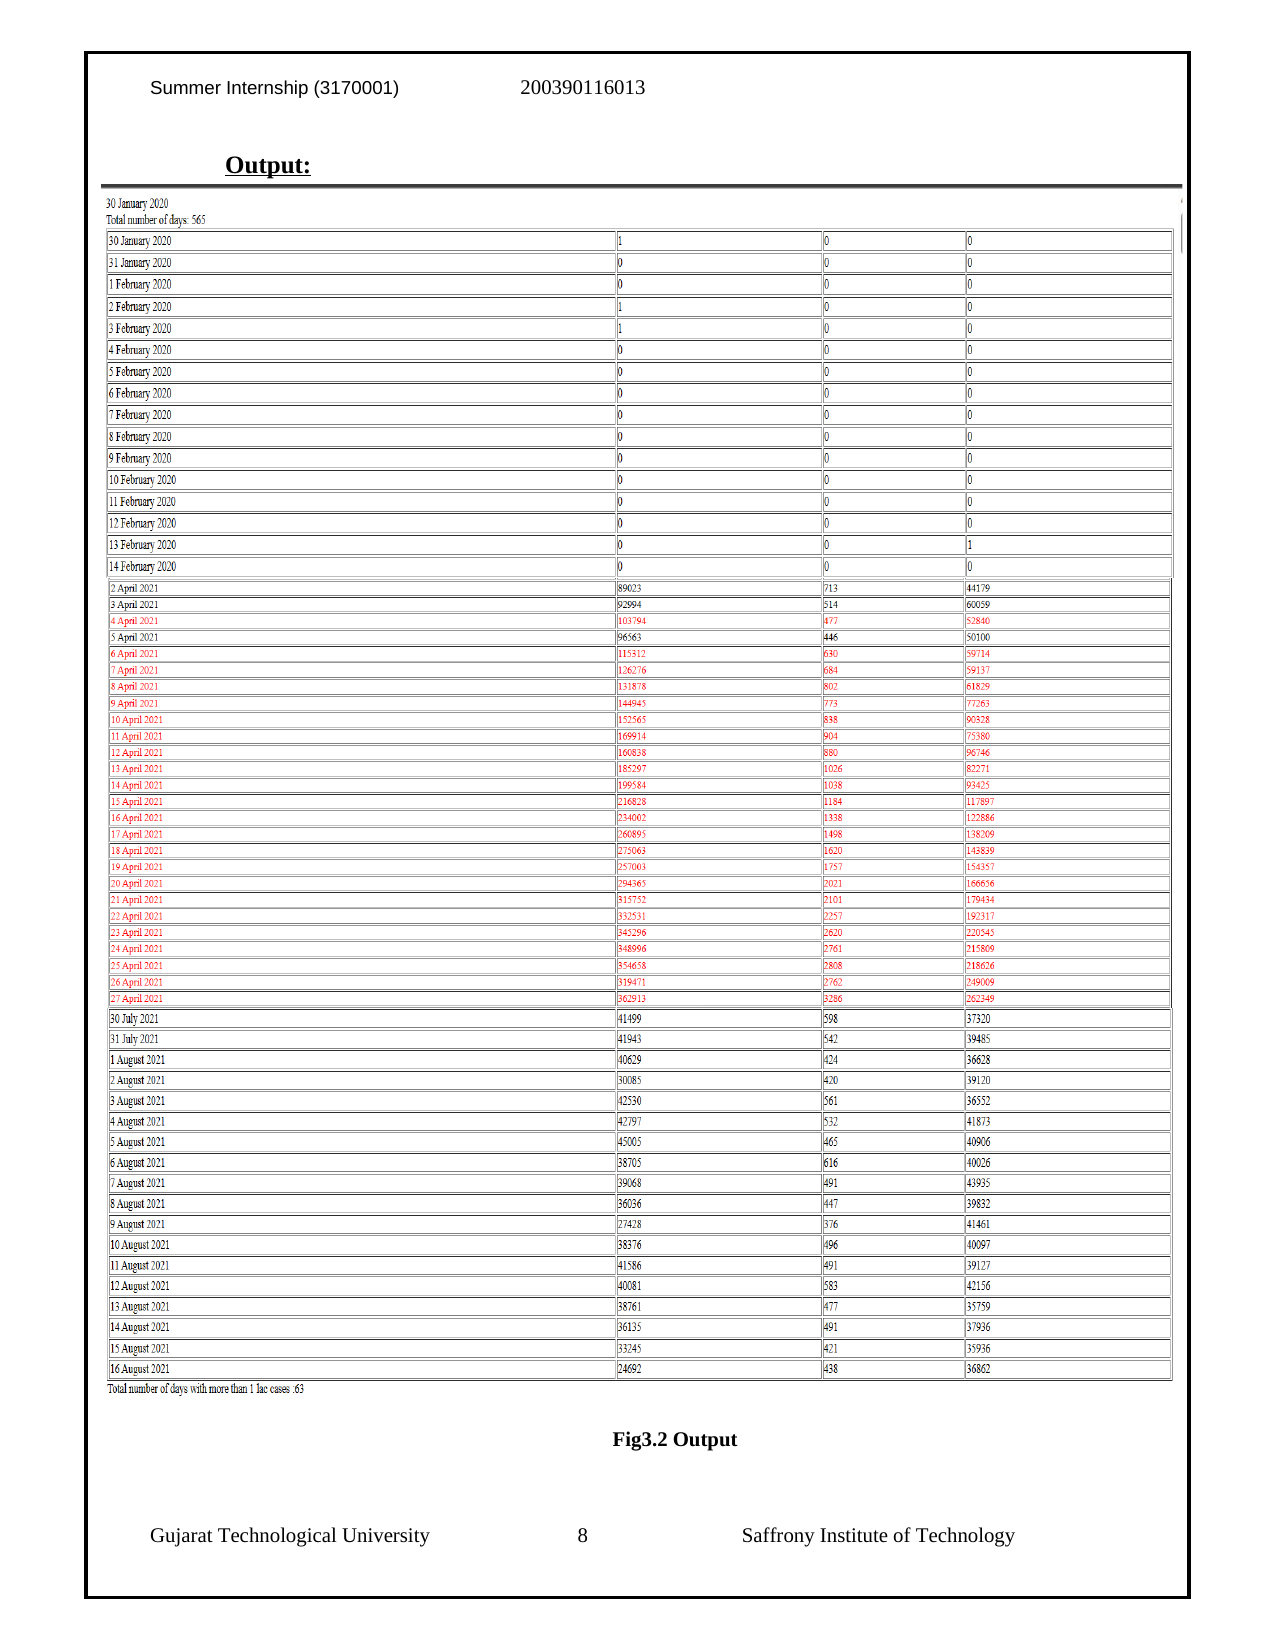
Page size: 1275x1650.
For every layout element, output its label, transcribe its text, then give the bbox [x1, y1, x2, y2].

text Fig3.2 Output [225, 1427, 1125, 1451]
picture [101, 184, 1183, 1398]
text Output: [225, 150, 1125, 179]
